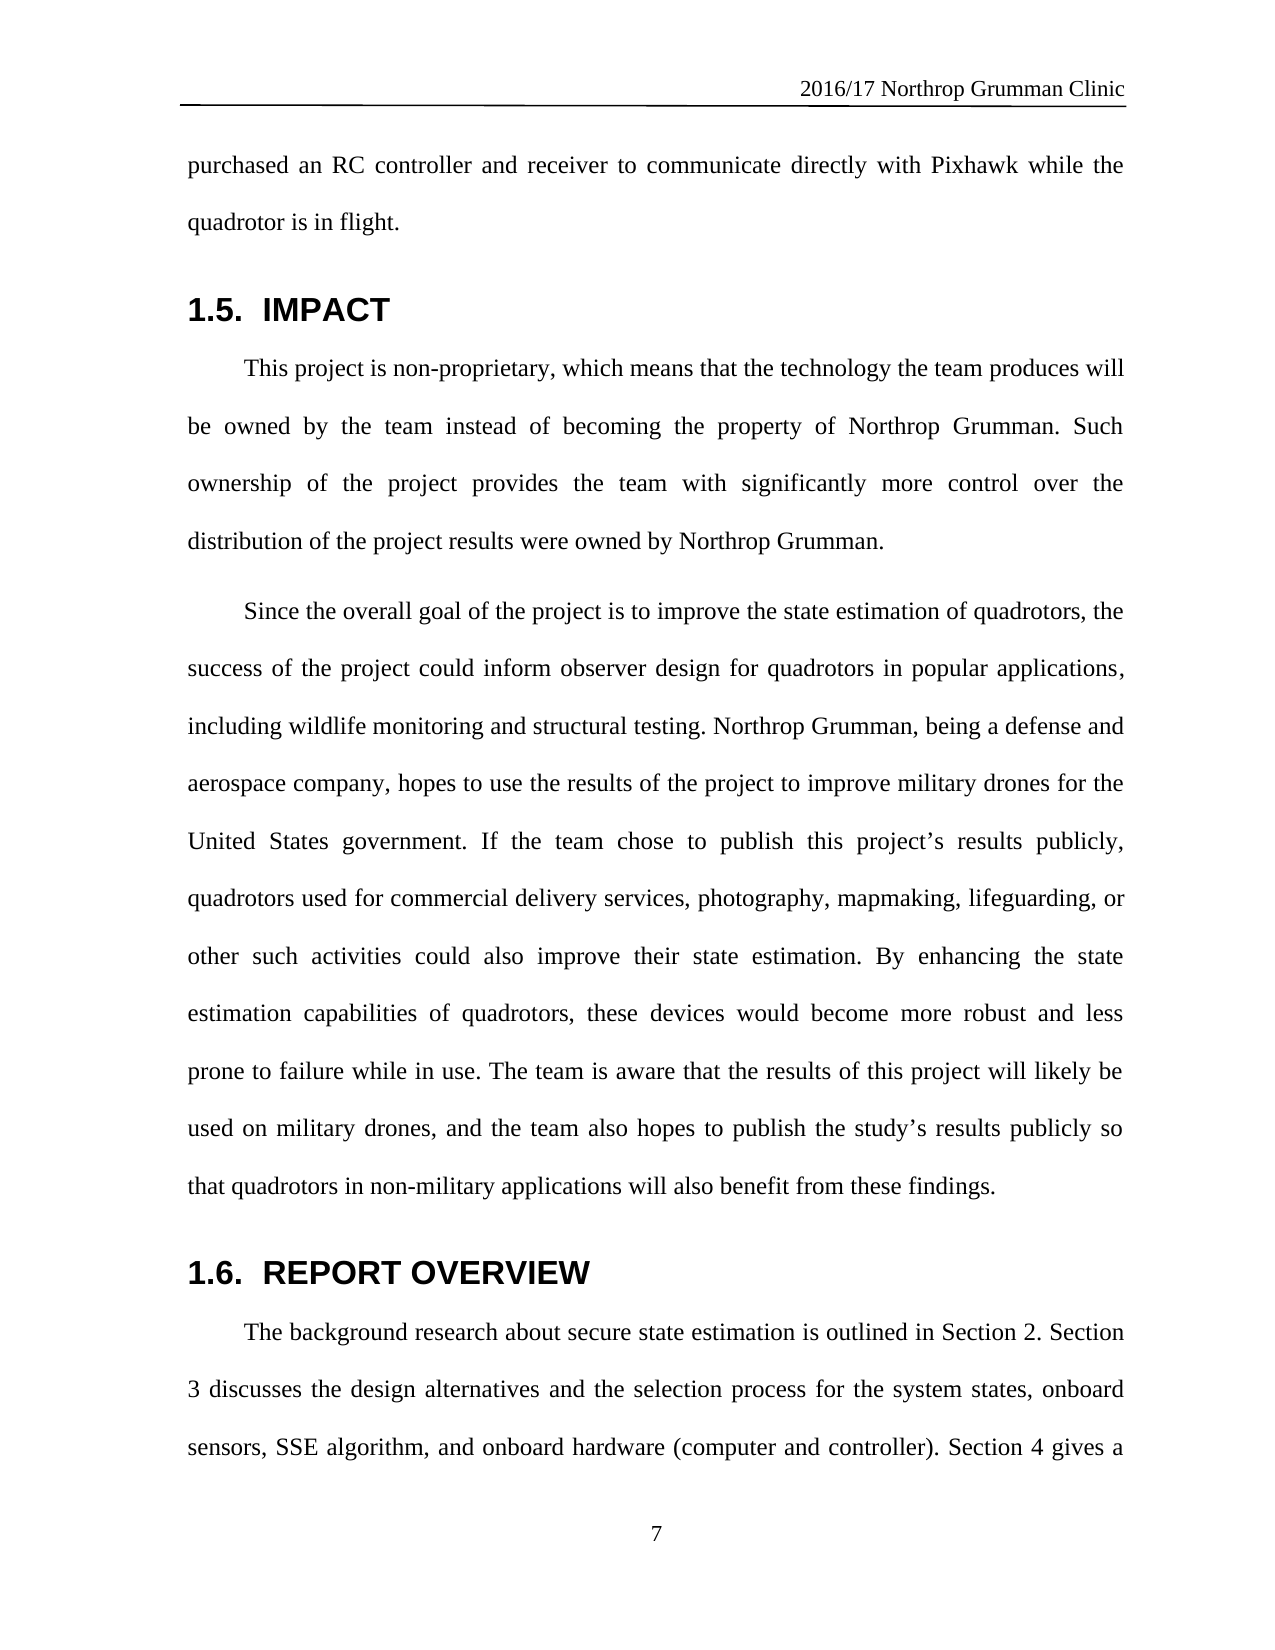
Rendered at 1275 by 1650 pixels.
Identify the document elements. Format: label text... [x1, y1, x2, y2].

subtitle Impact [187, 290, 1125, 328]
subtitle Report overview [187, 1253, 1125, 1292]
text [187, 150, 1125, 236]
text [187, 1317, 1125, 1461]
text This project is non-proprietary, which means that the technology the team produces will be owned by the team instead of becoming the property of Northrop Grumman. Such ownership of the project provides the team with significantly more control over the distribution of the project results were owned by Northrop Grumman. [187, 353, 1125, 555]
text Since the overall goal of the project is to improve the state estimation of quadrotors, the success of the project could inform observer design for quadrotors in popular applications, including wildlife monitoring and structural testing. Northrop Grumman, being a defense and aerospace company, hopes to use the results of the project to improve military drones for the United States government. If the team chose to publish this project’s results publicly, quadrotors used for commercial delivery services, photography, mapmaking, lifeguarding, or other such activities could also improve their state estimation. By enhancing the state estimation capabilities of quadrotors, these devices would become more robust and less prone to failure while in use. The team is aware that the results of this project will likely be used on military drones, and the team also hopes to publish the study’s results publicly so that quadrotors in non-military applications will also benefit from these findings. [187, 596, 1125, 1200]
